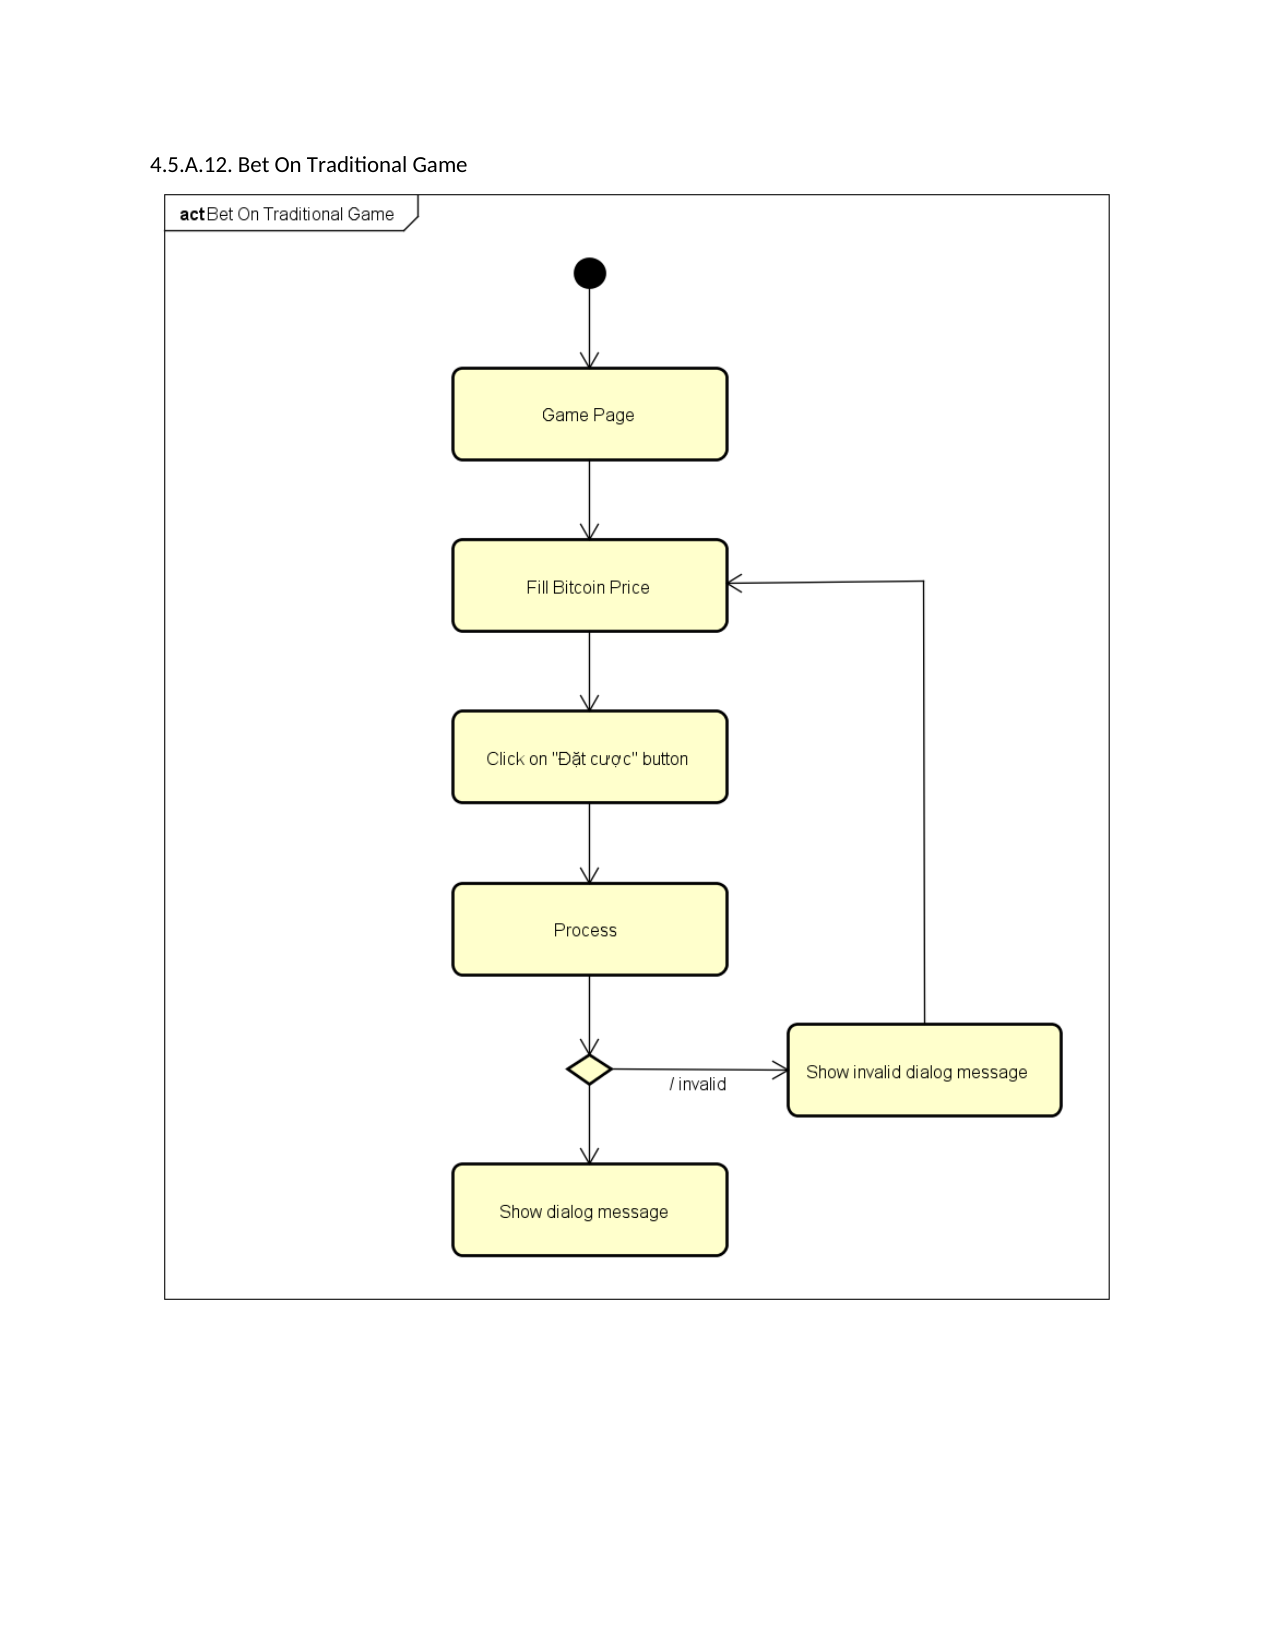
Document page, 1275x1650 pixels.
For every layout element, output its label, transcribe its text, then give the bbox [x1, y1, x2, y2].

picture [150, 180, 1124, 1313]
